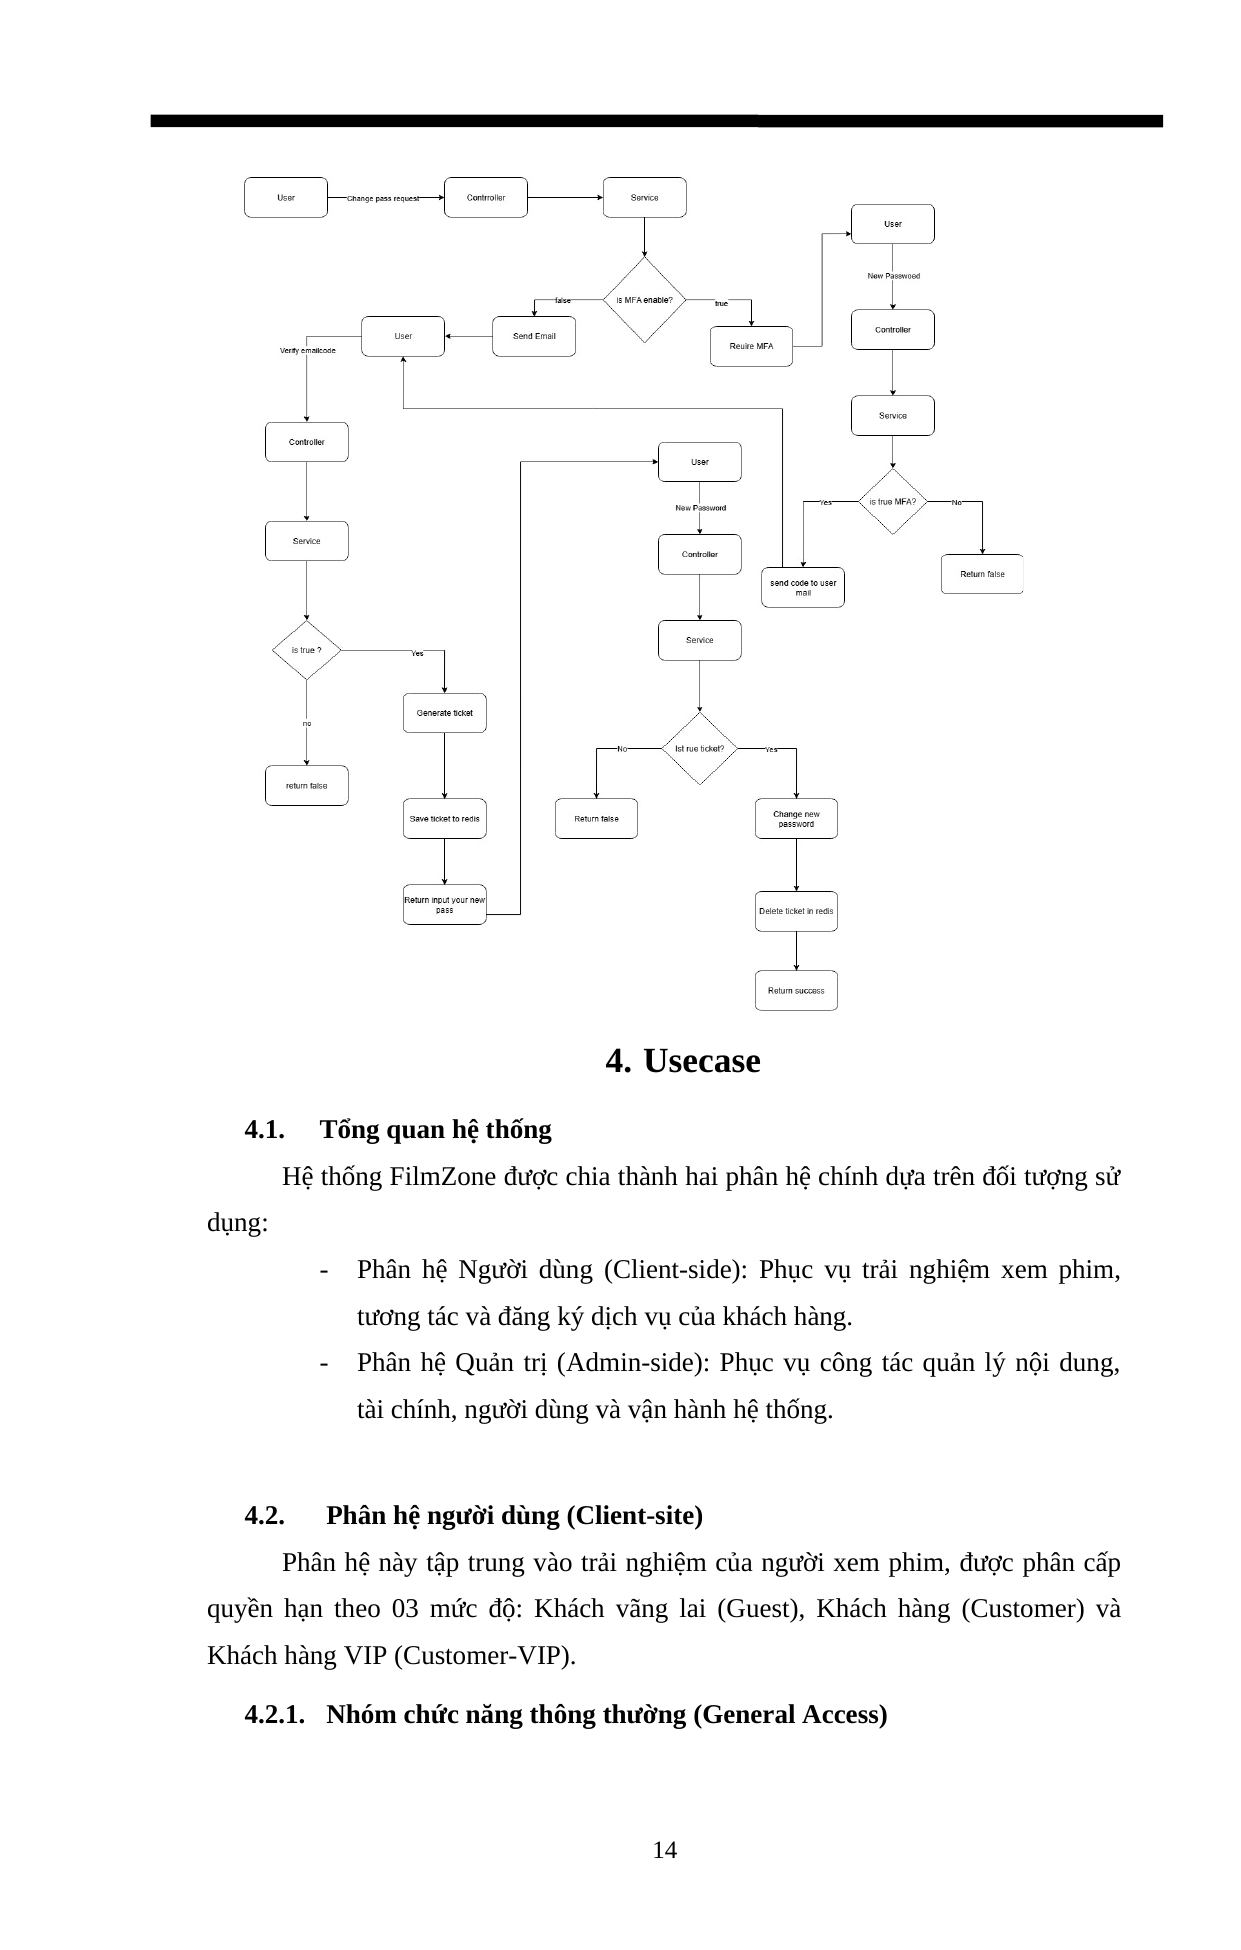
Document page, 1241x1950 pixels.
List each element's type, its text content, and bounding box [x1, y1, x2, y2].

picture [244, 177, 1024, 1011]
list Nhóm chức năng thông thường (General Access) [244, 1698, 1122, 1729]
list Phân hệ Người dùng (Client-side): Phục vụ trải nghiệm xem phim, tương tác và đăng ký dịch vụ của khách hàng. [319, 1253, 1122, 1331]
text Phân hệ này tập trung vào trải nghiệm của người xem phim, được phân cấp quyền hạn theo 03 mức độ: Khách vãng lai (Guest), Khách hàng (Customer) và Khách hàng VIP (Customer-VIP). [207, 1546, 1122, 1670]
text Hệ thống FilmZone được chia thành hai phân hệ chính dựa trên đối tượng sử dụng: [207, 1160, 1122, 1238]
list Phân hệ Quản trị (Admin-side): Phục vụ công tác quản lý nội dung, tài chính, người dùng và vận hành hệ thống. [319, 1346, 1122, 1424]
list Tổng quan hệ thống [244, 1113, 1122, 1144]
list Phân hệ người dùng (Client-site) [244, 1499, 1122, 1530]
list Usecase [244, 1039, 1122, 1080]
